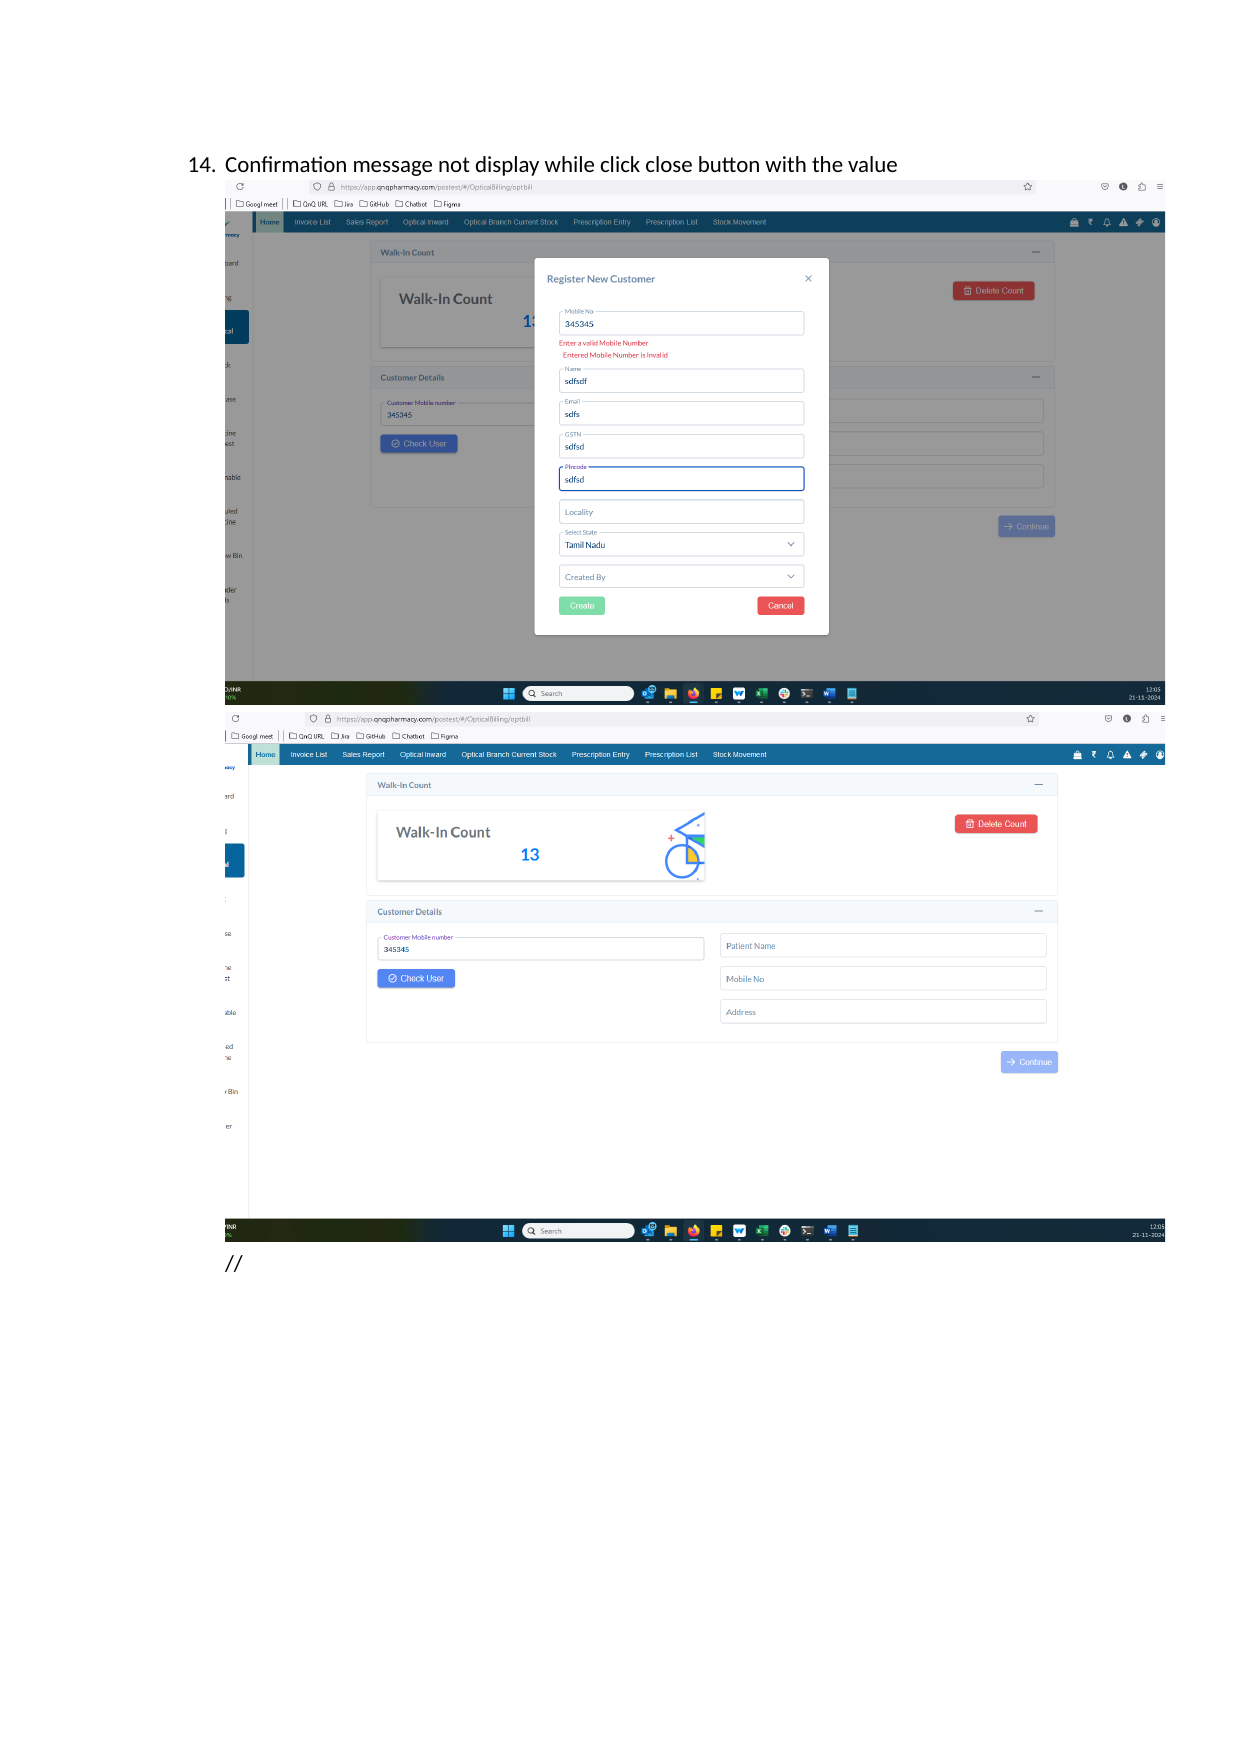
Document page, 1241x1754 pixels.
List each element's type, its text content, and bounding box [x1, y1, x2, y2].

picture [225, 180, 1166, 705]
picture [225, 712, 1166, 1242]
